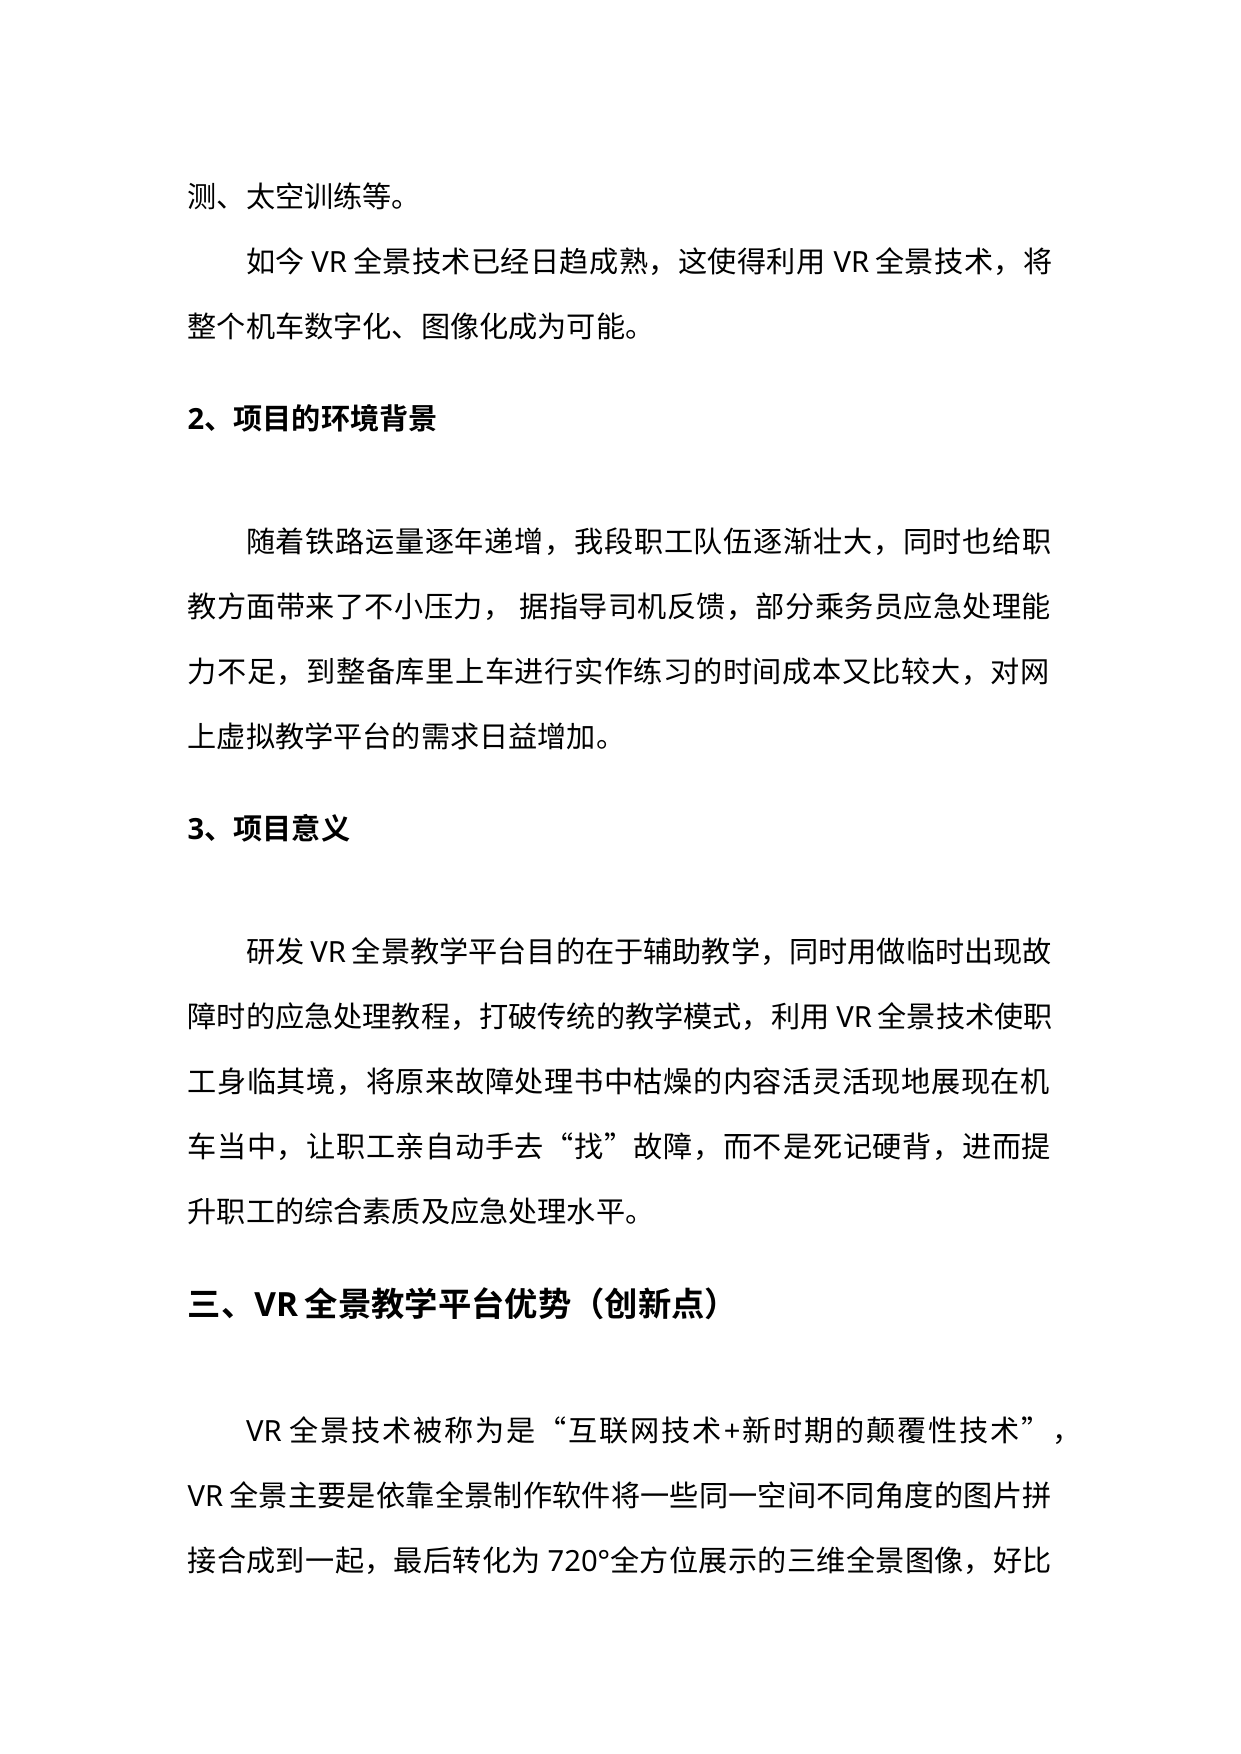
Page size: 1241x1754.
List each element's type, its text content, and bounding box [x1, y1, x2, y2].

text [187, 162, 1053, 227]
subtitle 2、项目的环境背景 [187, 384, 1053, 449]
text 如今VR全景技术已经日趋成熟，这使得利用VR全景技术，将整个机车数字化、图像化成为可能。 [187, 227, 1053, 357]
subtitle 3、项目意义 [187, 794, 1053, 859]
text 研发VR全景教学平台目的在于辅助教学，同时用做临时出现故障时的应急处理教程，打破传统的教学模式，利用VR全景技术使职工身临其境，将原来故障处理书中枯燥的内容活灵活现地展现在机车当中，让职工亲自动手去“找”故障，而不是死记硬背，进而提升职工的综合素质及应急处理水平。 [187, 917, 1053, 1242]
subtitle 三、VR全景教学平台优势（创新点） [187, 1269, 1053, 1334]
text 随着铁路运量逐年递增，我段职工队伍逐渐壮大，同时也给职教方面带来了不小压力， 据指导司机反馈，部分乘务员应急处理能力不足，到整备库里上车进行实作练习的时间成本又比较大，对网上虚拟教学平台的需求日益增加。 [187, 507, 1053, 767]
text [187, 1397, 1053, 1592]
